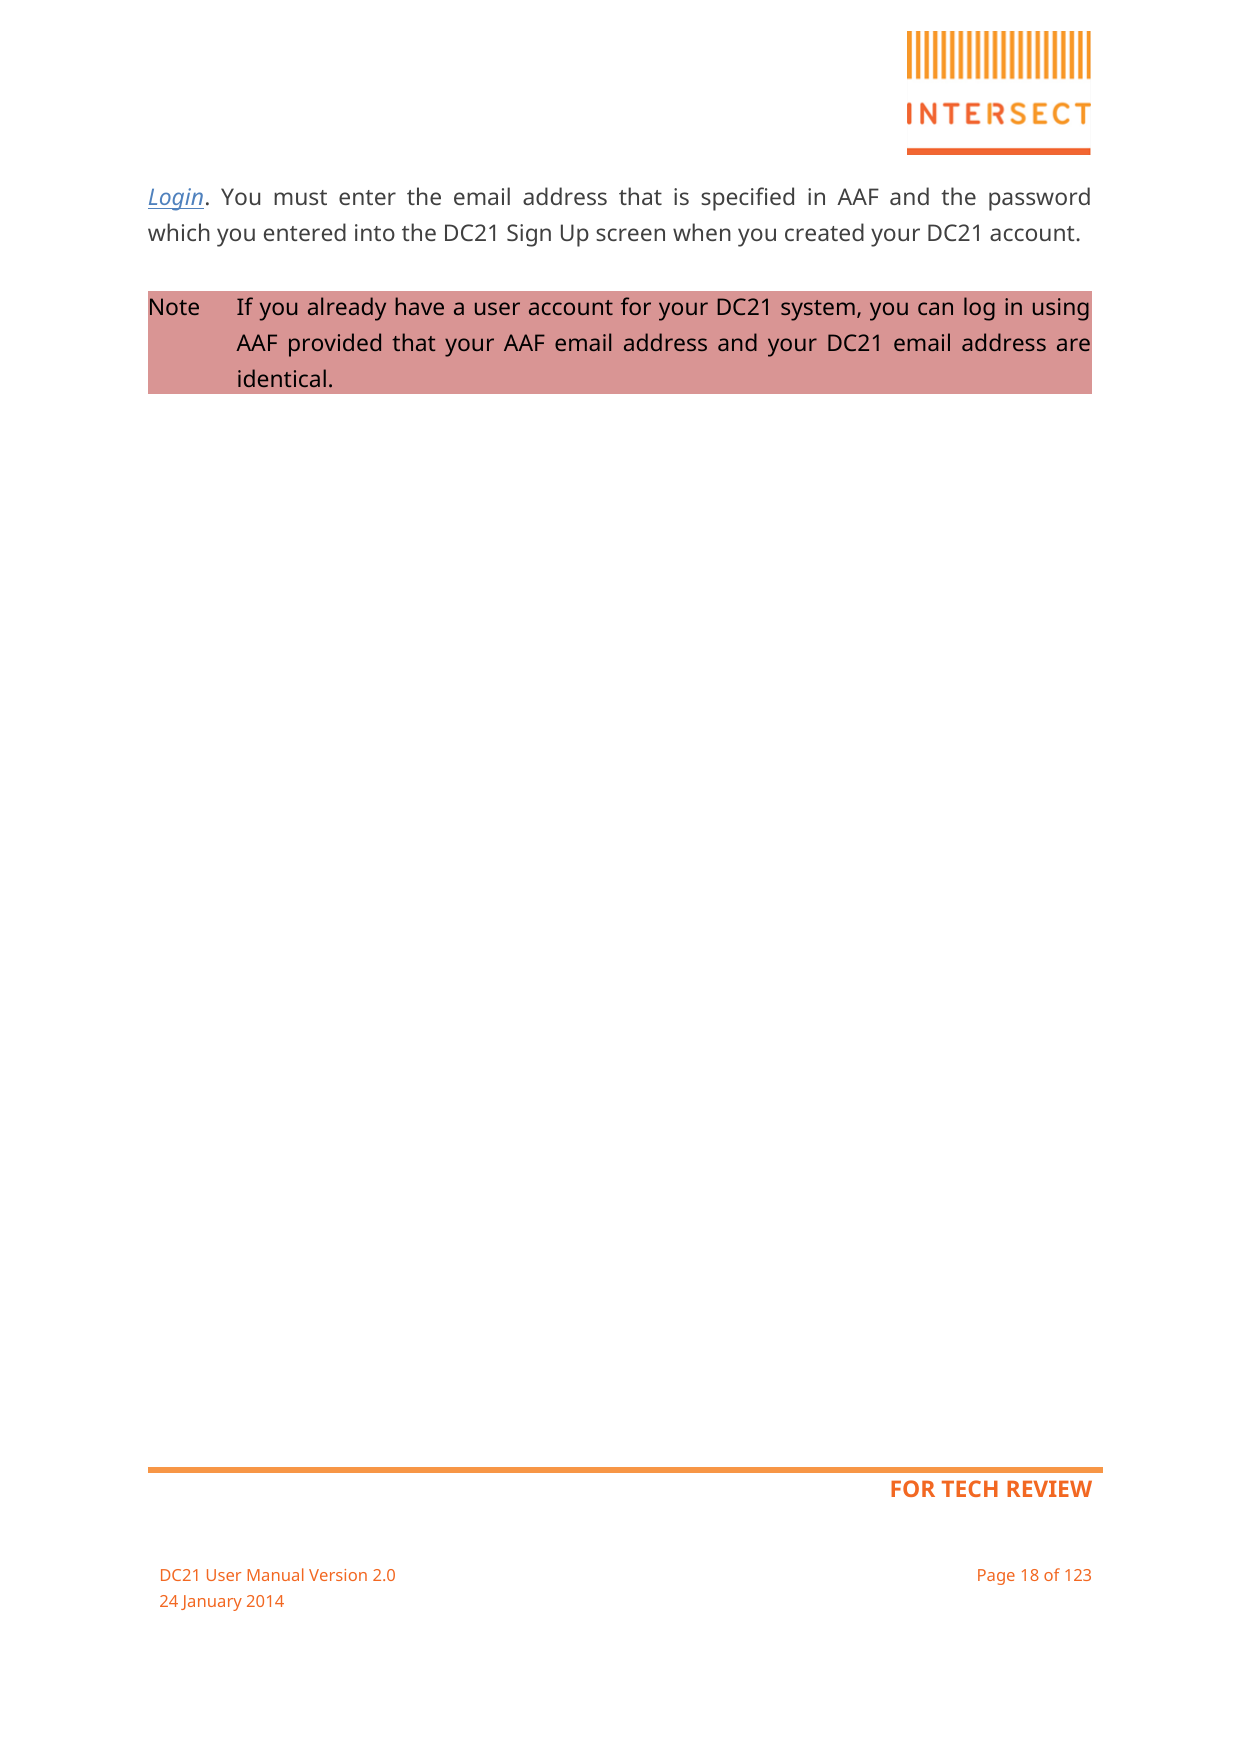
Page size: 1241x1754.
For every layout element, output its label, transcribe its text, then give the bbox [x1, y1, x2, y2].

text Note If you already have a user account for your DC21 system, you can log in using AAF provided that your AAF email address and your DC21 email address are identical. [148, 291, 1092, 394]
picture [905, 29, 1093, 157]
